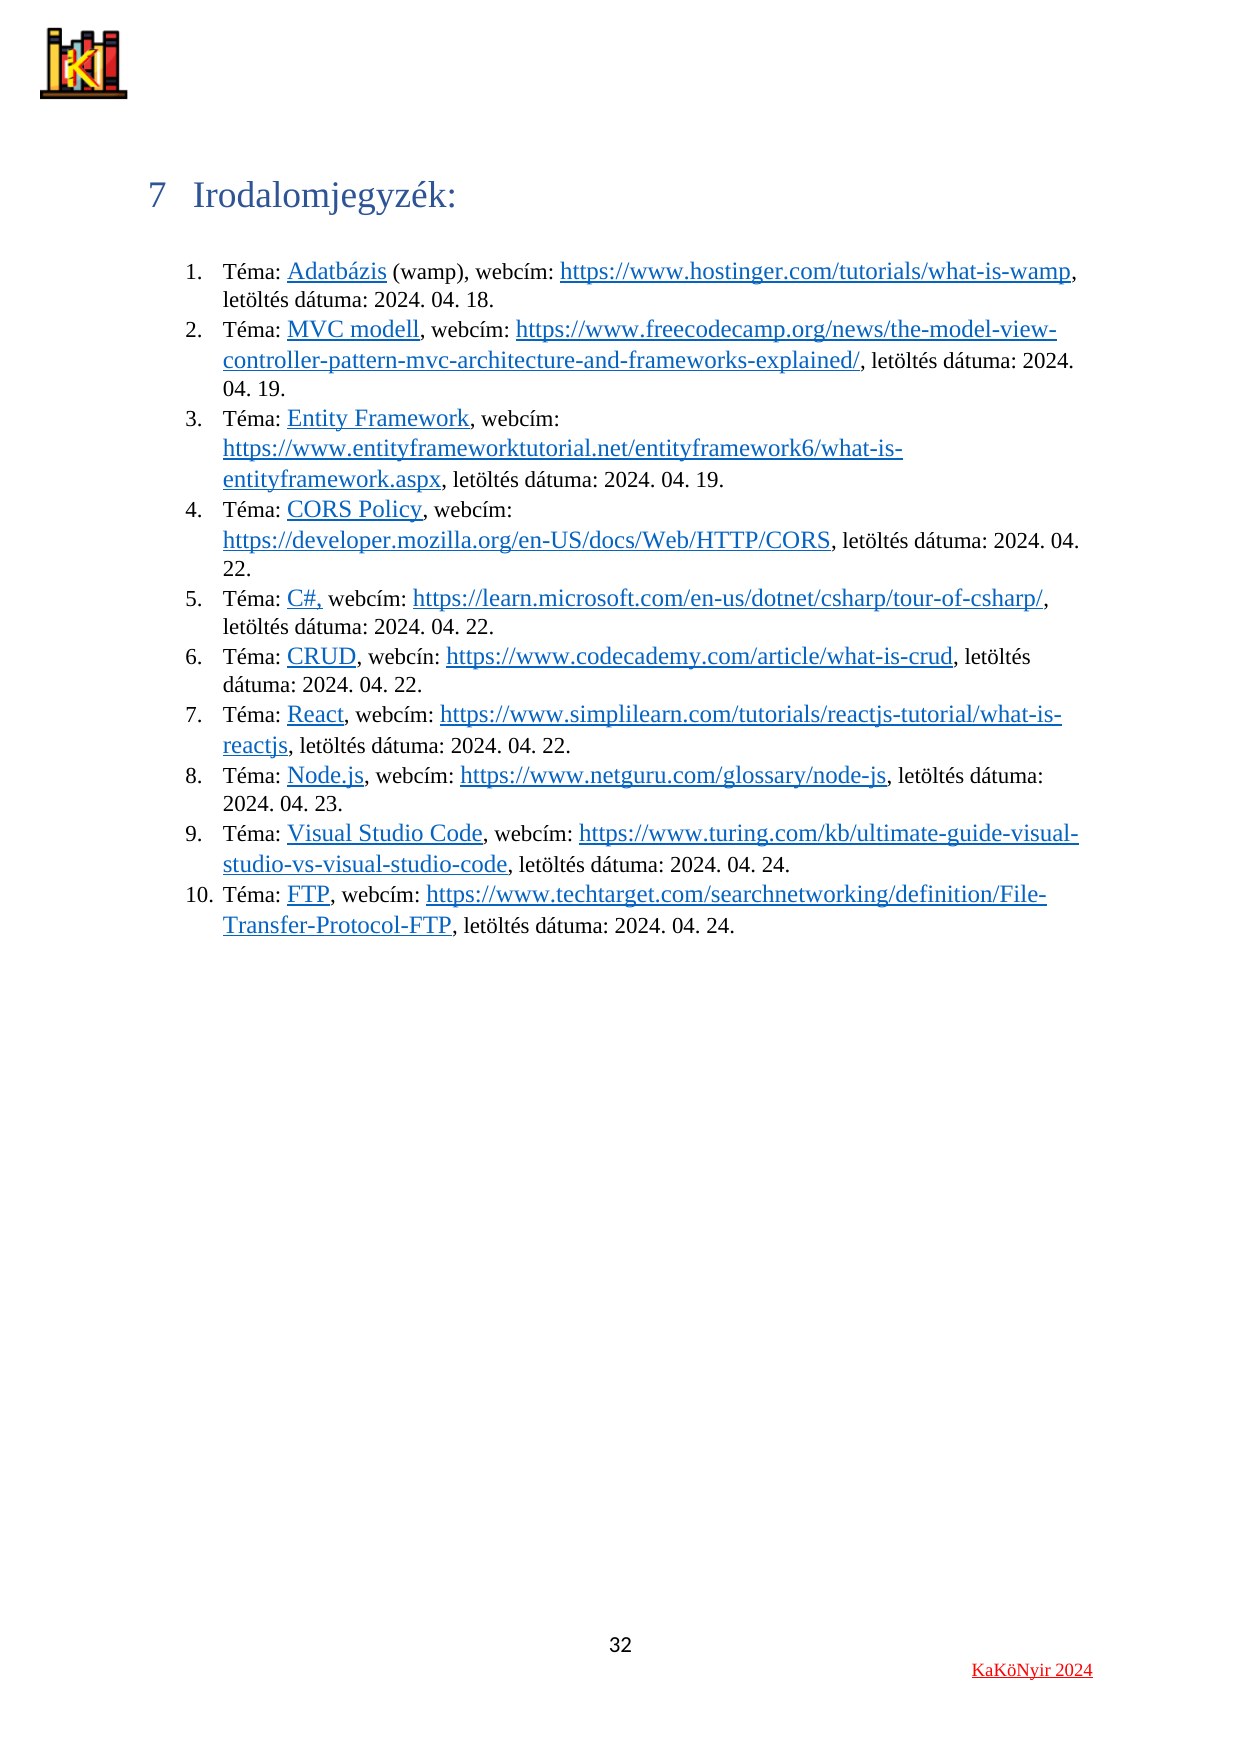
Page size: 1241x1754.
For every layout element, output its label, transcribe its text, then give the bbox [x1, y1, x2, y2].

list Téma: CRUD, webcín: https://www.codecademy.com/article/what-is-crud, letöltés dátuma: 2024. 04. 22. [185, 641, 1093, 698]
list Téma: C#, webcím: https://learn.microsoft.com/en-us/dotnet/csharp/tour-of-csharp/, letöltés dátuma: 2024. 04. 22. [185, 583, 1093, 639]
list Téma: Node.js, webcím: https://www.netguru.com/glossary/node-js, letöltés dátuma: 2024. 04. 23. [185, 760, 1093, 817]
list Téma: FTP, webcím: https://www.techtarget.com/searchnetworking/definition/File-Transfer-Protocol-FTP, letöltés dátuma: 2024. 04. 24. [185, 879, 1093, 938]
list Téma: Adatbázis (wamp), webcím: https://www.hostinger.com/tutorials/what-is-wamp, letöltés dátuma: 2024. 04. 18. [185, 256, 1093, 313]
list Téma: Entity Framework, webcím: https://www.entityframeworktutorial.net/entityframework6/what-is-entityframework.aspx, letöltés dátuma: 2024. 04. 19. [185, 403, 1093, 493]
list Téma: React, webcím: https://www.simplilearn.com/tutorials/reactjs-tutorial/what-is-reactjs, letöltés dátuma: 2024. 04. 22. [185, 699, 1093, 758]
picture [40, 20, 128, 108]
subtitle Irodalomjegyzék: [148, 173, 1093, 216]
list Téma: Visual Studio Code, webcím: https://www.turing.com/kb/ultimate-guide-visual-studio-vs-visual-studio-code, letöltés dátuma: 2024. 04. 24. [185, 818, 1093, 878]
list Téma: MVC modell, webcím: https://www.freecodecamp.org/news/the-model-view-controller-pattern-mvc-architecture-and-frameworks-explained/, letöltés dátuma: 2024. 04. 19. [185, 314, 1093, 401]
list Téma: CORS Policy, webcím: https://developer.mozilla.org/en-US/docs/Web/HTTP/CORS, letöltés dátuma: 2024. 04. 22. [185, 494, 1093, 581]
